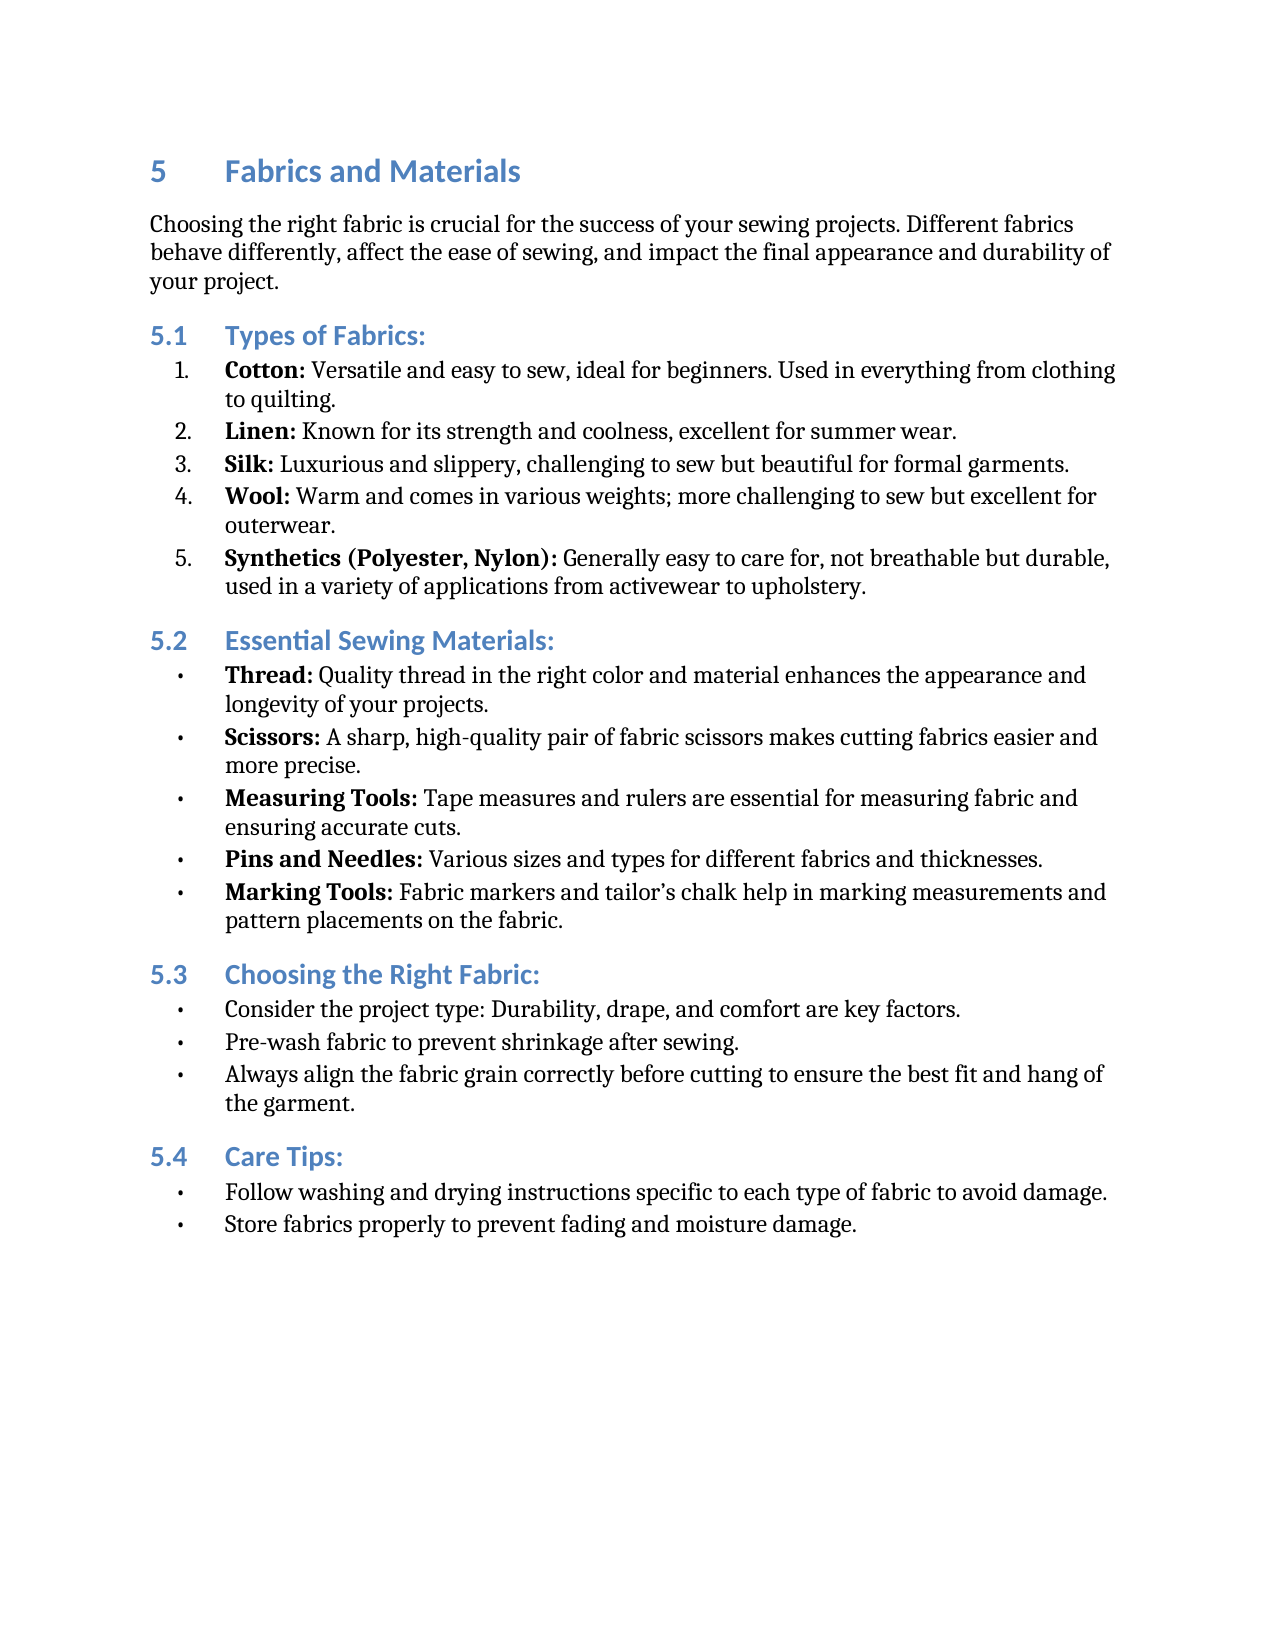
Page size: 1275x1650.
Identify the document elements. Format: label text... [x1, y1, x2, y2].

subtitle 5.2 Essential Sewing Materials: [150, 622, 1125, 657]
list Store fabrics properly to prevent fading and moisture damage. [175, 1210, 1125, 1239]
list Marking Tools: Fabric markers and tailor’s chalk help in marking measurements and pattern placements on the fabric. [175, 877, 1125, 935]
list Measuring Tools: Tape measures and rulers are essential for measuring fabric and ensuring accurate cuts. [175, 784, 1125, 841]
subtitle 5 Fabrics and Materials [150, 150, 1125, 191]
list Pins and Needles: Various sizes and types for different fabrics and thicknesses. [175, 845, 1125, 874]
list Thread: Quality thread in the right color and material enhances the appearance and longevity of your projects. [175, 661, 1125, 719]
list Cotton: Versatile and easy to sew, ideal for beginners. Used in everything from clothing to quilting. [175, 356, 1125, 413]
list Linen: Known for its strength and coolness, excellent for summer wear. [175, 417, 1125, 446]
list Silk: Luxurious and slippery, challenging to sew but beautiful for formal garments. [175, 450, 1125, 478]
list Always align the fabric grain correctly before cutting to ensure the best fit and hang of the garment. [175, 1060, 1125, 1118]
list Wool: Warm and comes in various weights; more challenging to sew but excellent for outerwear. [175, 482, 1125, 540]
subtitle 5.4 Care Tips: [150, 1138, 1125, 1174]
text Choosing the right fabric is crucial for the success of your sewing projects. Different fabrics behave differently, affect the ease of sewing, and impact the final appearance and durability of your project. [150, 209, 1125, 296]
list Pre-wash fabric to prevent shrinkage after sewing. [175, 1028, 1125, 1056]
subtitle 5.1 Types of Fabrics: [150, 317, 1125, 352]
list Consider the project type: Durability, drape, and comfort are key factors. [175, 995, 1125, 1024]
list Scissors: A sharp, high-quality pair of fabric scissors makes cutting fabrics easier and more precise. [175, 722, 1125, 780]
list Follow washing and drying instructions specific to each type of fabric to avoid damage. [175, 1178, 1125, 1207]
subtitle 5.3 Choosing the Right Fabric: [150, 956, 1125, 991]
list Synthetics (Polyester, Nylon): Generally easy to care for, not breathable but durable, used in a variety of applications from activewear to upholstery. [175, 543, 1125, 601]
